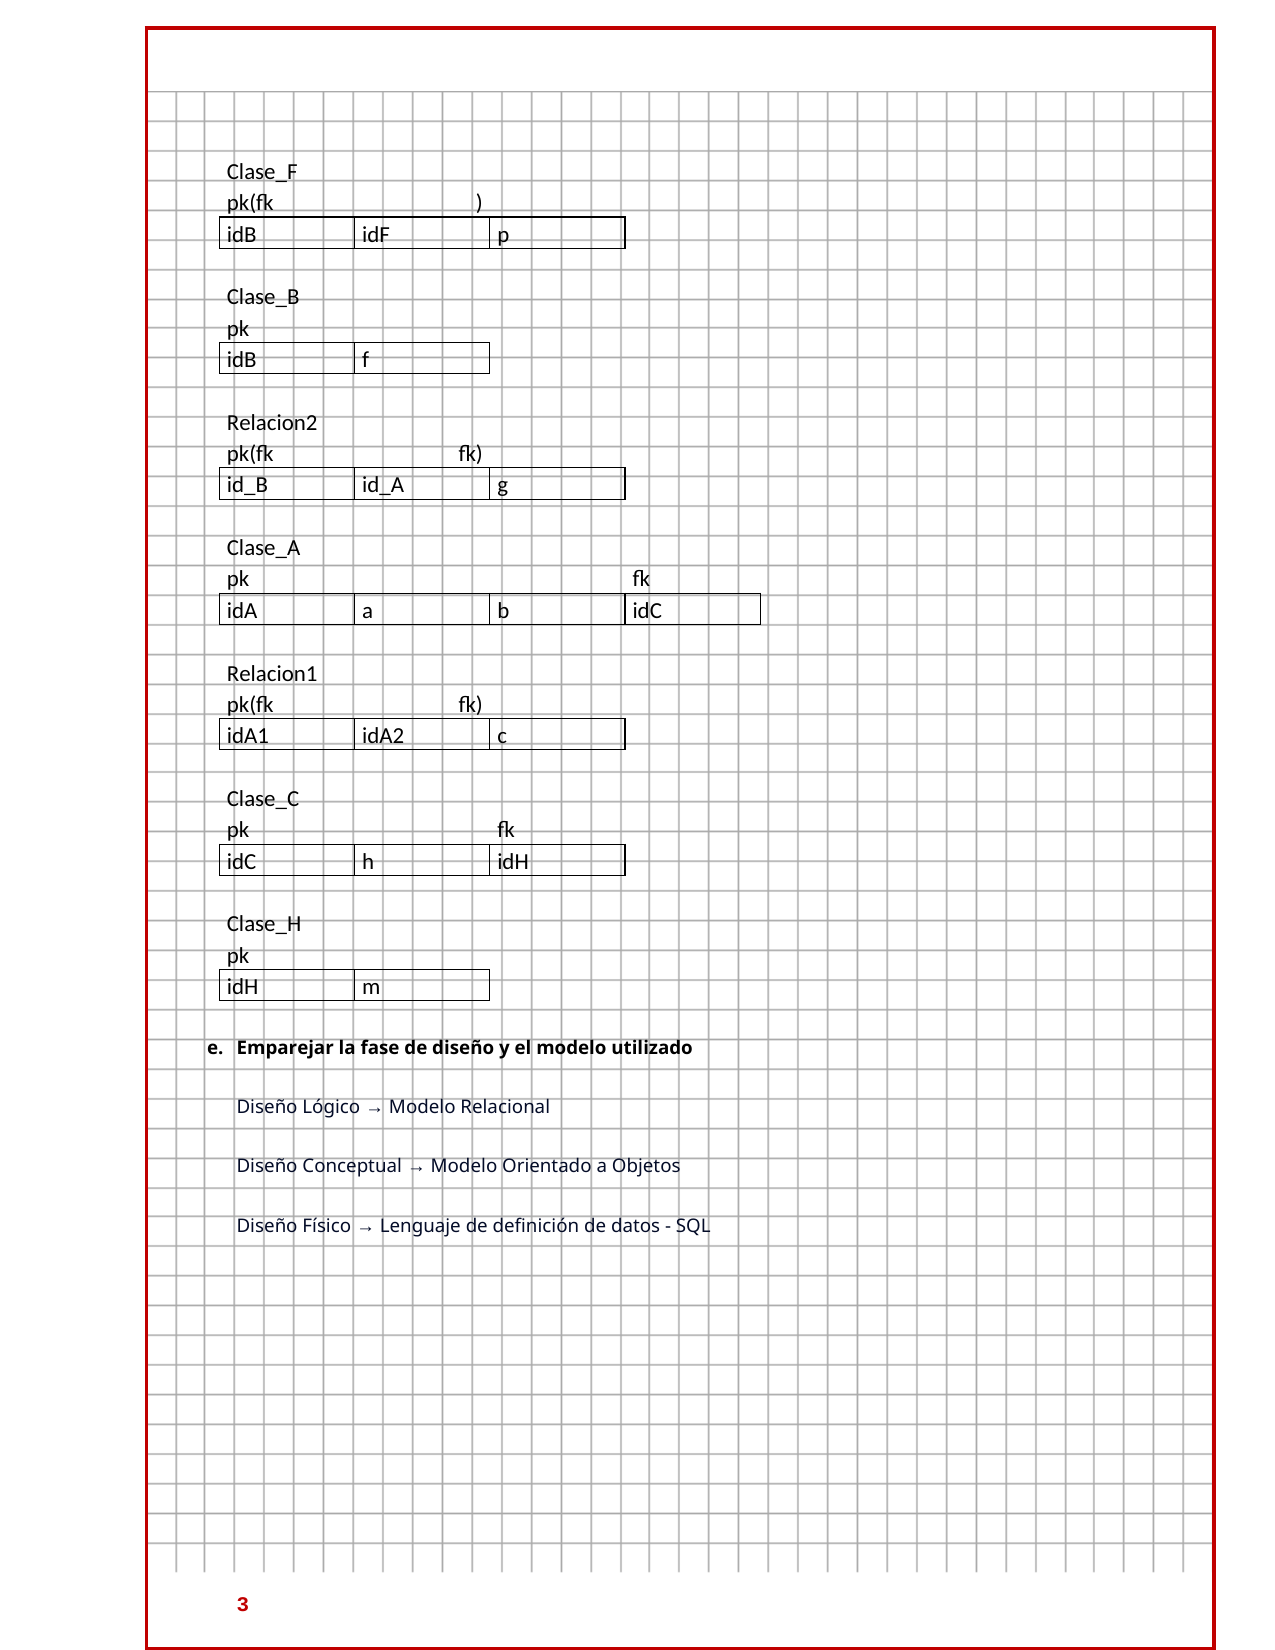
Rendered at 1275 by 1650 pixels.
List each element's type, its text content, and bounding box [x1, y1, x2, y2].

table_cell idB [220, 218, 354, 248]
table_cell [355, 500, 490, 530]
table_cell [490, 750, 625, 781]
table_cell [625, 749, 760, 781]
table_cell [355, 625, 490, 655]
table_cell [355, 655, 490, 687]
table_cell [490, 310, 625, 342]
table_cell [355, 561, 490, 593]
table_cell [625, 875, 760, 906]
table_cell Clase_A [219, 530, 354, 561]
table_cell [355, 781, 490, 812]
table_cell idF [355, 218, 489, 248]
text Diseño Físico → Lenguaje de definición de datos - SQL [236, 1208, 1183, 1238]
table_cell pk(fk [219, 185, 354, 216]
table_cell [355, 279, 490, 310]
table_cell idH [490, 845, 624, 875]
table_cell Clase_H [219, 906, 354, 937]
table_cell [490, 655, 625, 687]
table_cell g [490, 468, 624, 498]
table_cell [625, 436, 760, 467]
table_cell fk) [355, 436, 490, 467]
table_cell id_B [220, 468, 354, 498]
table_cell c [490, 719, 624, 749]
table_cell [490, 249, 625, 279]
table_cell [625, 279, 760, 310]
table_cell idA2 [355, 719, 489, 749]
table_cell [625, 405, 760, 436]
table_cell [490, 373, 625, 404]
table_cell [490, 185, 625, 216]
table_cell [355, 938, 490, 969]
table_cell [625, 687, 760, 718]
table_cell [490, 687, 625, 718]
table_cell [355, 750, 490, 781]
table_cell [219, 876, 354, 906]
table_cell f [355, 343, 489, 373]
table_cell id_A [355, 468, 489, 498]
table_cell [490, 405, 625, 436]
table_cell m [355, 970, 489, 1000]
table_cell [490, 561, 625, 593]
table_cell [490, 279, 625, 310]
table_cell idC [626, 594, 760, 624]
table_cell a [355, 594, 489, 624]
table_cell [625, 310, 760, 342]
table_cell [355, 812, 490, 843]
table_cell [355, 310, 490, 342]
table_cell pk(fk [219, 436, 354, 467]
table_cell b [490, 594, 624, 624]
picture [148, 91, 1212, 1574]
table_cell [626, 467, 760, 498]
table_cell Relacion1 [219, 655, 354, 687]
table_cell fk) [355, 687, 490, 718]
table_cell [490, 781, 625, 812]
table_cell pk(fk [219, 687, 354, 718]
table_cell pk [219, 812, 354, 843]
text Diseño Lógico → Modelo Relacional [236, 1090, 1183, 1119]
table_cell [625, 185, 760, 216]
table_cell pk [219, 310, 354, 342]
table_cell fk [490, 812, 625, 843]
table_cell [490, 342, 625, 373]
table_cell [625, 373, 760, 404]
table_cell ) [355, 185, 490, 216]
table_header [355, 154, 490, 185]
table_cell [355, 374, 490, 404]
table_cell [219, 249, 354, 279]
table_cell [625, 906, 760, 937]
table_header [625, 154, 760, 185]
table_cell [490, 625, 625, 655]
table_cell [219, 374, 354, 404]
table_cell [626, 844, 760, 875]
table_cell [626, 718, 760, 749]
table_cell [490, 436, 625, 467]
table_cell [490, 500, 625, 530]
table_cell [625, 342, 760, 373]
table_cell [625, 655, 760, 687]
table_header Clase_F [219, 154, 354, 185]
table_cell [219, 625, 354, 655]
subtitle Emparejar la fase de diseño y el modelo utilizado [207, 1031, 1183, 1060]
text Diseño Conceptual → Modelo Orientado a Objetos [236, 1149, 1183, 1179]
table_cell [490, 906, 625, 937]
table_cell [355, 249, 490, 279]
table_header [490, 154, 625, 185]
table_cell p [490, 218, 624, 248]
table_cell [625, 248, 760, 279]
table_cell [625, 812, 760, 843]
table_cell pk [219, 938, 354, 969]
table_cell pk [219, 561, 354, 593]
table_cell [355, 906, 490, 937]
table_cell [625, 530, 760, 561]
table_cell Relacion2 [219, 405, 354, 436]
table_cell [625, 938, 760, 969]
table_cell [626, 216, 760, 248]
table_cell idA [220, 594, 354, 624]
table_cell [219, 750, 354, 781]
table_cell [625, 625, 760, 655]
table_cell [625, 781, 760, 812]
table_cell [490, 969, 625, 1000]
table_cell [355, 876, 490, 906]
table_cell Clase_B [219, 279, 354, 310]
table_cell idC [220, 845, 354, 875]
table_cell fk [625, 561, 760, 593]
table_cell [219, 500, 354, 530]
table_cell [625, 499, 760, 530]
table_cell Clase_C [219, 781, 354, 812]
table_cell [490, 530, 625, 561]
table_cell [490, 938, 625, 969]
table_cell h [355, 845, 489, 875]
table_cell idB [220, 343, 354, 373]
table_cell idH [220, 970, 354, 1000]
table_cell idA1 [220, 719, 354, 749]
table_cell [355, 405, 490, 436]
table_cell [490, 876, 625, 906]
table_cell [625, 969, 760, 1000]
table_cell [355, 530, 490, 561]
